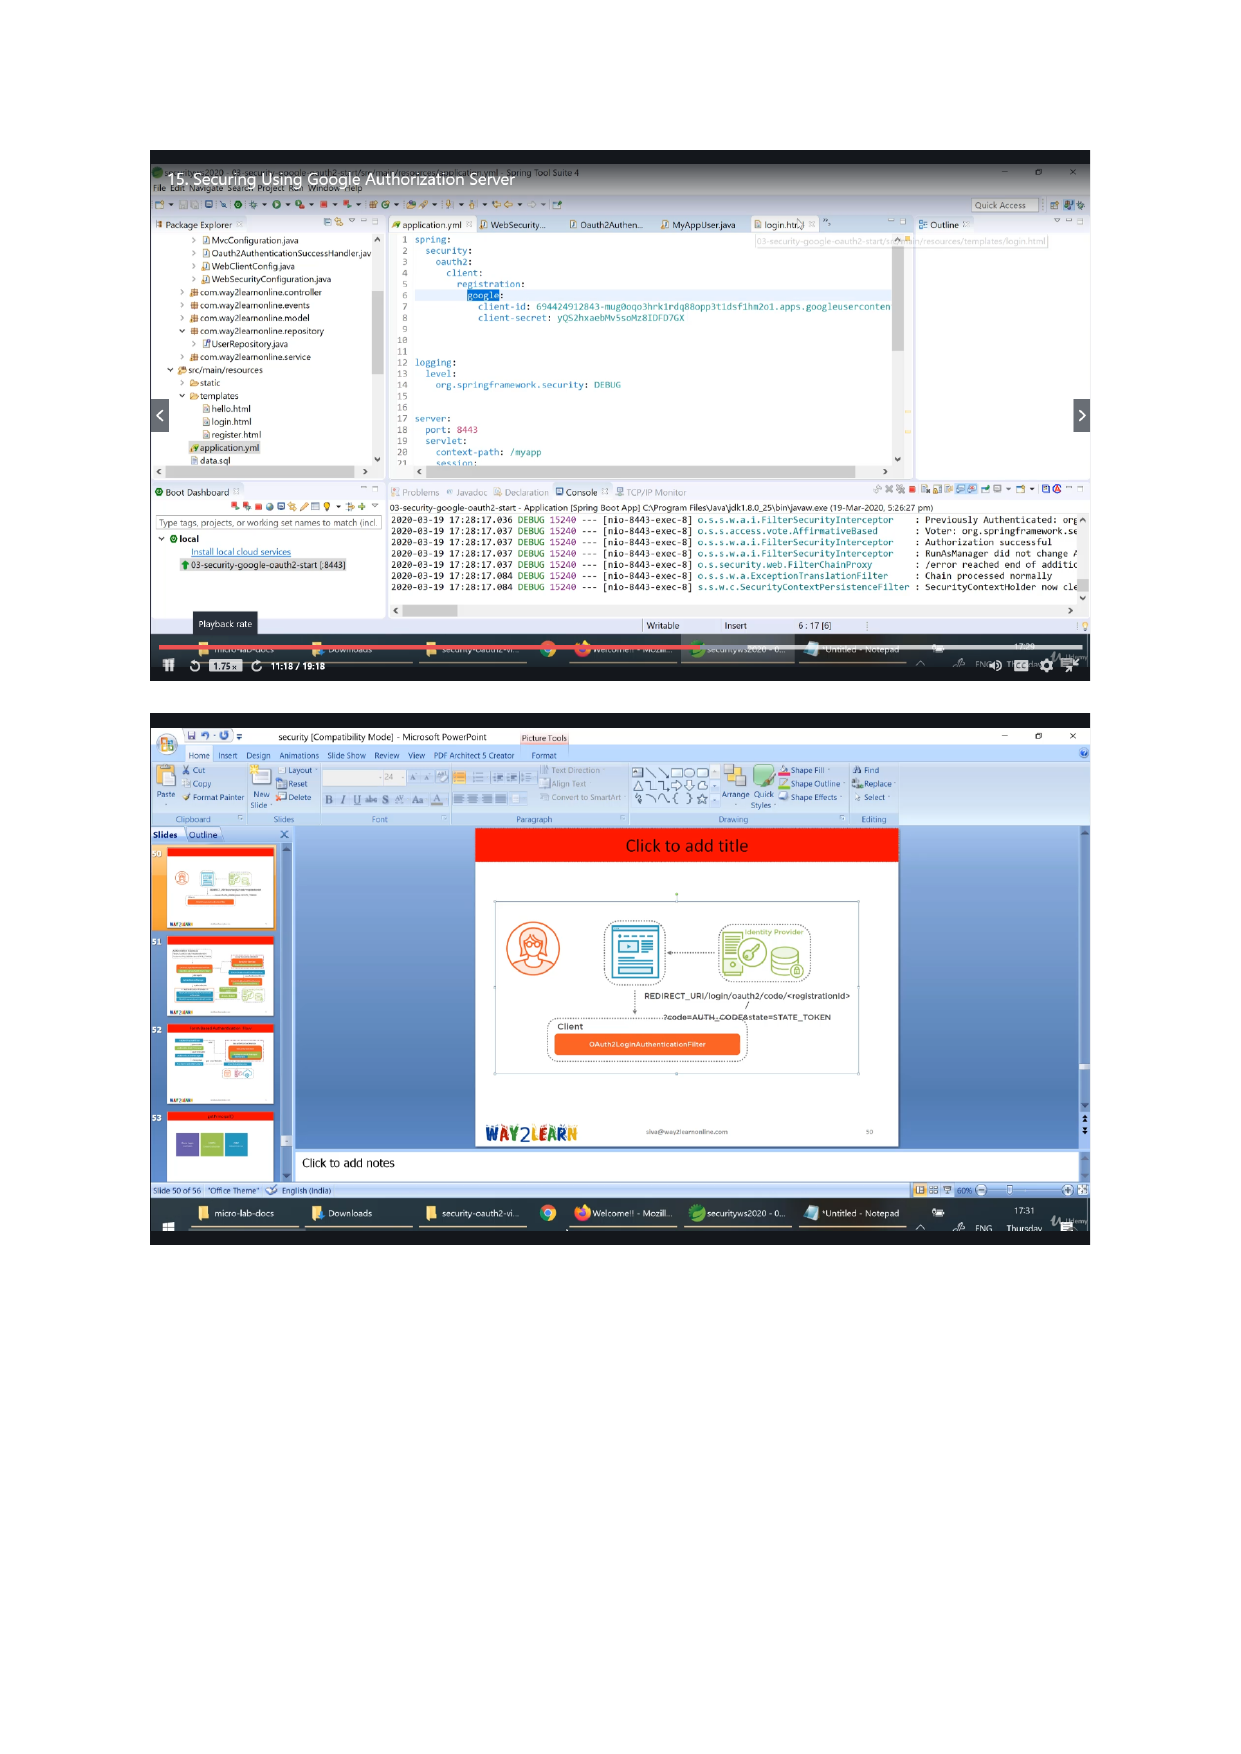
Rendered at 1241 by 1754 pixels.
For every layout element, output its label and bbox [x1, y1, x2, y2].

picture [150, 713, 1091, 1245]
picture [150, 150, 1091, 681]
